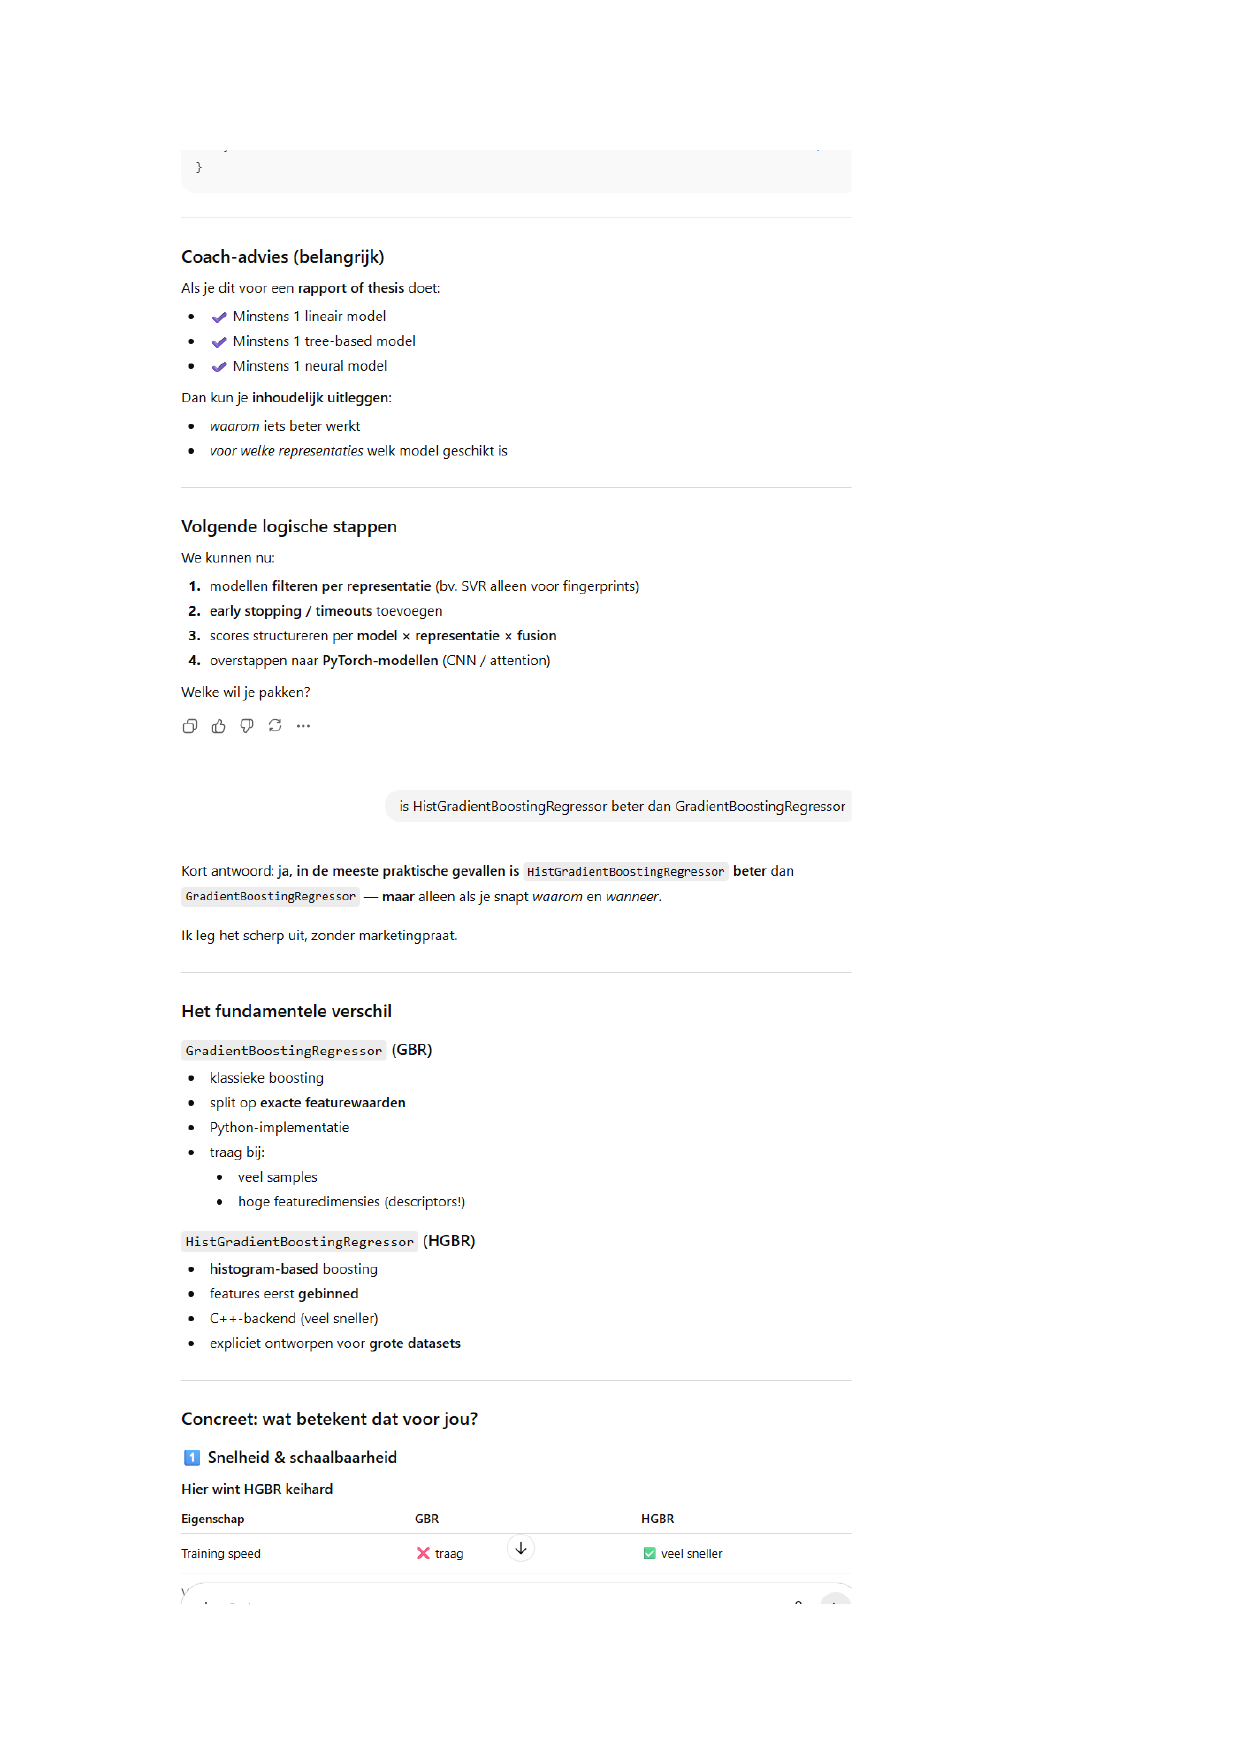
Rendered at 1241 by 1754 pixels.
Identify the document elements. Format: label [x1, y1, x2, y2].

picture [150, 150, 852, 1604]
